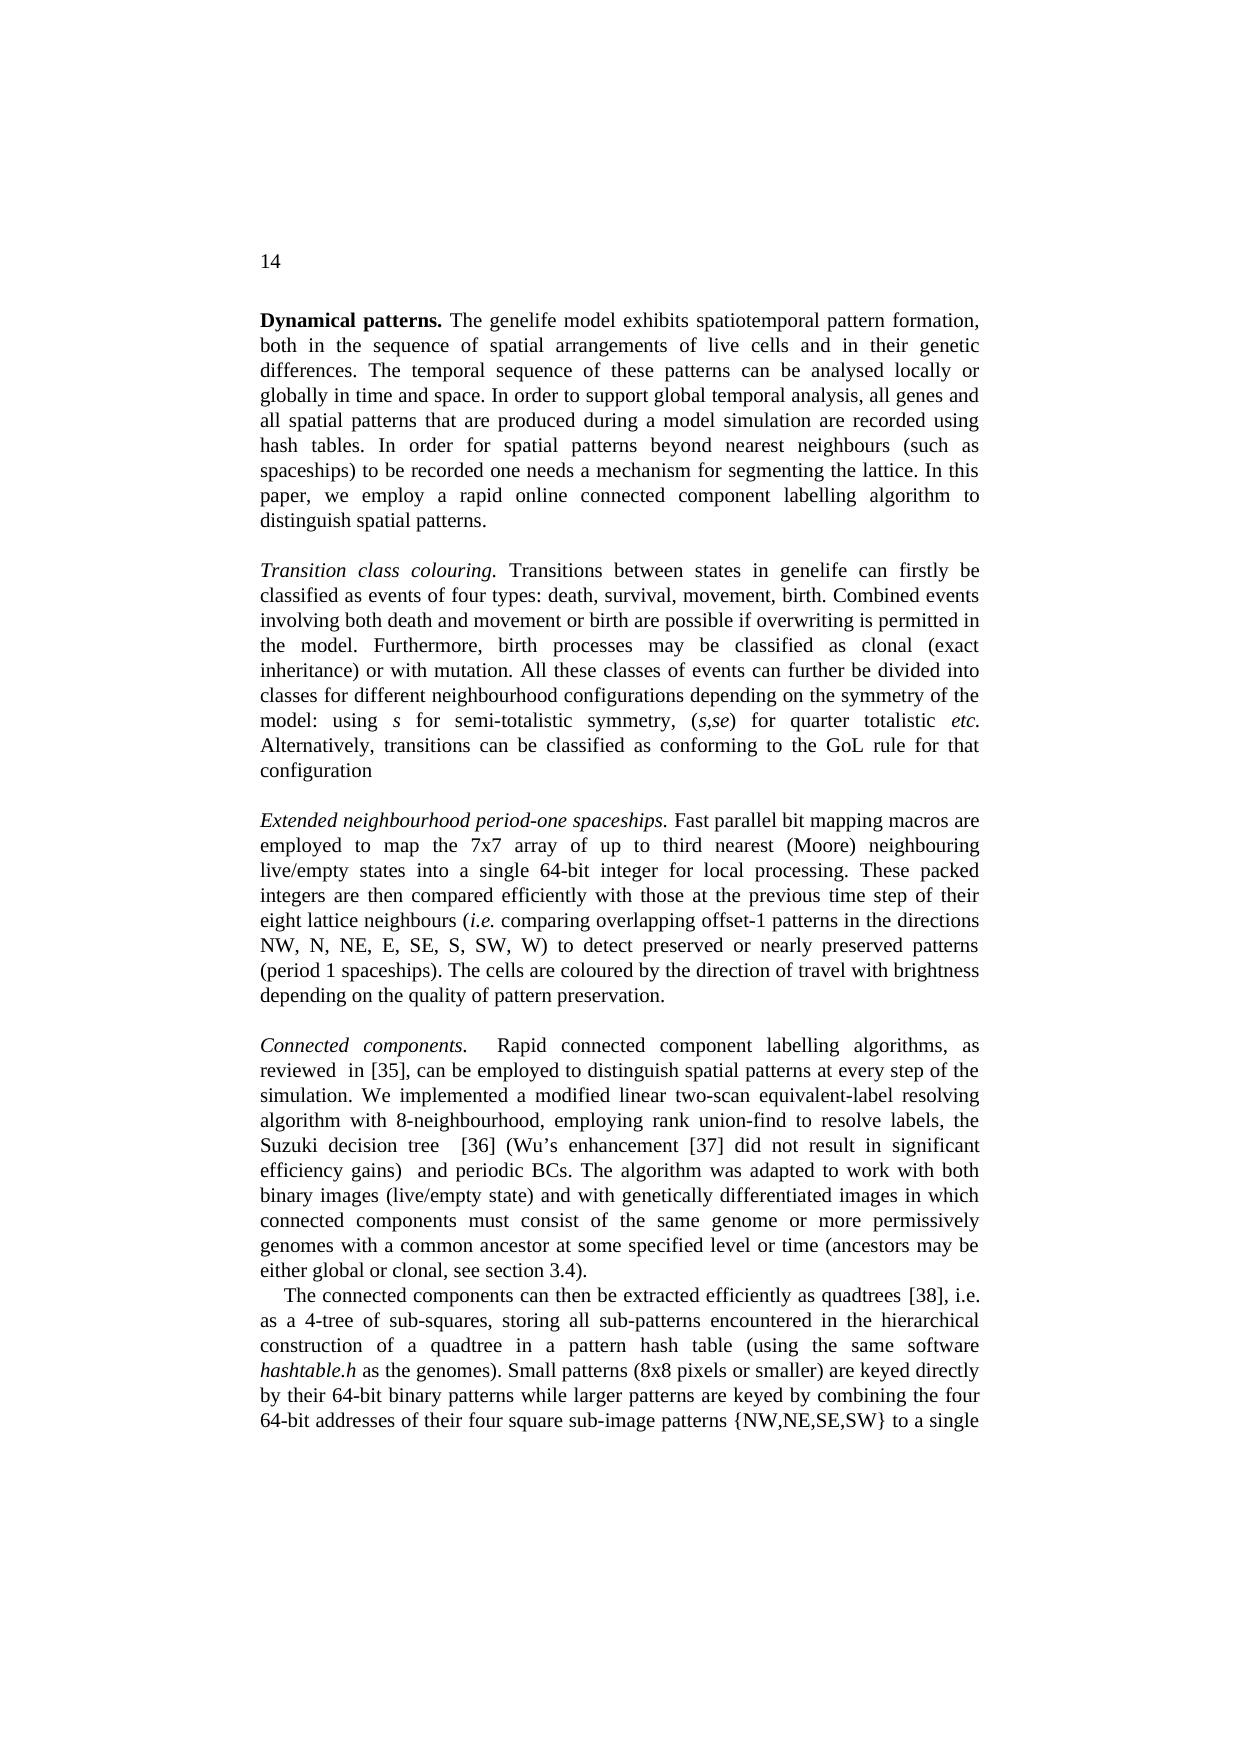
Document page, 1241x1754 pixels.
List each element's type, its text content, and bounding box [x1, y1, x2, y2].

subtitle Dynamical patterns. The genelife model exhibits spatiotemporal pattern formation, both in the sequence of spatial arrangements of live cells and in their genetic differences. The temporal sequence of these patterns can be analysed locally or globally in time and space. In order to support global temporal analysis, all genes and all spatial patterns that are produced during a model simulation are recorded using hash tables. In order for spatial patterns beyond nearest neighbours (such as spaceships) to be recorded one needs a mechanism for segmenting the lattice. In this paper, we employ a rapid online connected component labelling algorithm to distinguish spatial patterns. [260, 307, 980, 532]
subtitle Transition class colouring. Transitions between states in genelife can firstly be classified as events of four types: death, survival, movement, birth. Combined events involving both death and movement or birth are possible if overwriting is permitted in the model. Furthermore, birth processes may be classified as clonal (exact inheritance) or with mutation. All these classes of events can further be divided into classes for different neighbourhood configurations depending on the symmetry of the model: using s for semi-totalistic symmetry, (s,se) for quarter totalistic etc. Alternatively, transitions can be classified as conforming to the GoL rule for that configuration [260, 557, 980, 782]
subtitle Extended neighbourhood period-one spaceships. Fast parallel bit mapping macros are employed to map the 7x7 array of up to third nearest (Moore) neighbouring live/empty states into a single 64-bit integer for local processing. These packed integers are then compared efficiently with those at the previous time step of their eight lattice neighbours (i.e. comparing overlapping offset-1 patterns in the directions NW, N, NE, E, SE, S, SW, W) to detect preserved or nearly preserved patterns (period 1 spaceships). The cells are coloured by the direction of travel with brightness depending on the quality of pattern preservation. [260, 807, 980, 1007]
subtitle Connected components. Rapid connected component labelling algorithms, as reviewed in [35], can be employed to distinguish spatial patterns at every step of the simulation. We implemented a modified linear two-scan equivalent-label resolving algorithm with 8-neighbourhood, employing rank union-find to resolve labels, the Suzuki decision tree [36] (Wu’s enhancement [37] did not result in significant efficiency gains) and periodic BCs. The algorithm was adapted to work with both binary images (live/empty state) and with genetically differentiated images in which connected components must consist of the same genome or more permissively genomes with a common ancestor at some specified level or time (ancestors may be either global or clonal, see section 3.4). [260, 1032, 980, 1282]
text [260, 1282, 980, 1432]
